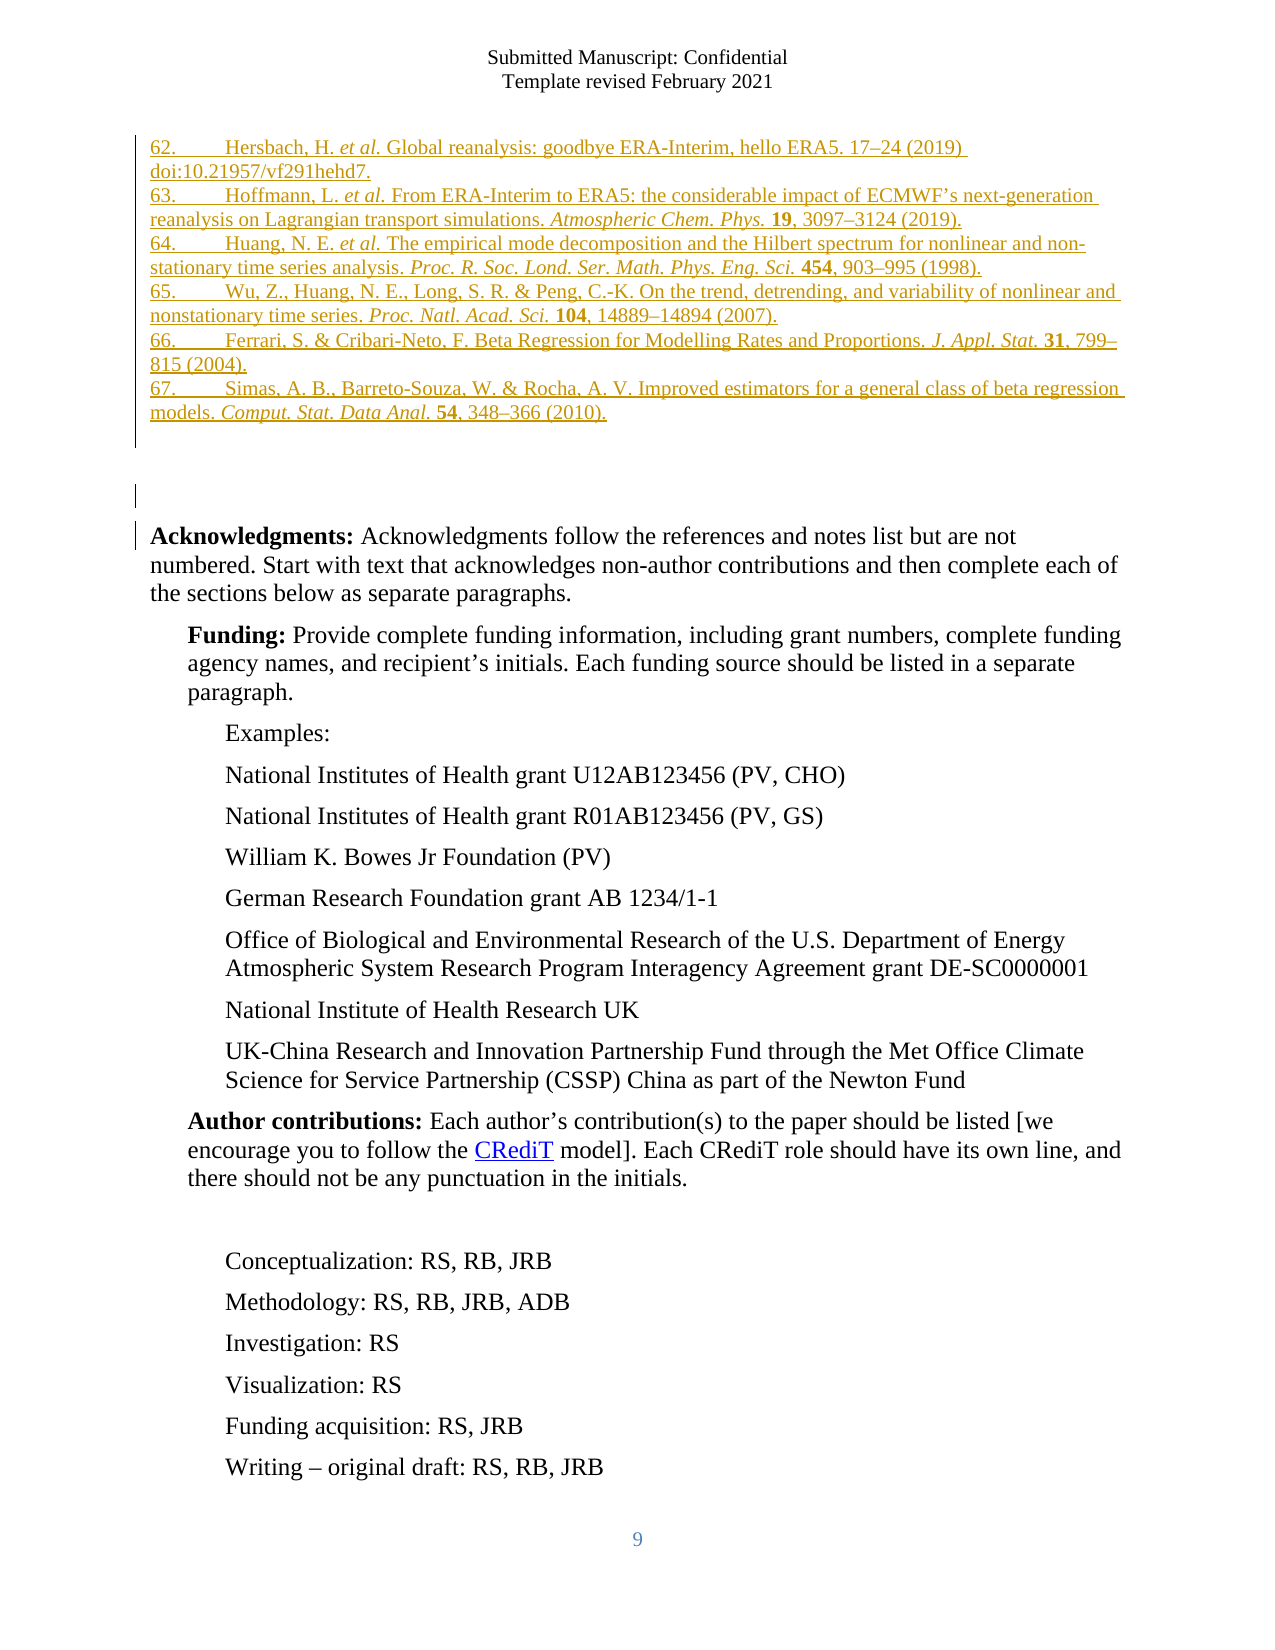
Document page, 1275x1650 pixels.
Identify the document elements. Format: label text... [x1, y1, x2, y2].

text Examples: [225, 718, 1125, 747]
text Investigation: RS [225, 1328, 1125, 1357]
text Funding acquisition: RS, JRB [225, 1411, 1125, 1440]
text Author contributions: Each author’s contribution(s) to the paper should be listed [we encourage you to follow the CRediT model]. Each CRediT role should have its own line, and there should not be any punctuation in the initials. [187, 1106, 1125, 1192]
text Visualization: RS [225, 1370, 1125, 1398]
text UK-China Research and Innovation Partnership Fund through the Met Office Climate Science for Service Partnership (CSSP) China as part of the Newton Fund [225, 1036, 1125, 1093]
text Office of Biological and Environmental Research of the U.S. Department of Energy Atmospheric System Research Program Interagency Agreement grant DE-SC0000001 [225, 925, 1125, 982]
text Methodology: RS, RB, JRB [225, 1287, 1125, 1316]
text German Research Foundation grant AB 1234/1-1 [225, 883, 1125, 912]
text National Institute of Health Research UK [225, 995, 1125, 1023]
text William K. Bowes Jr Foundation (PV) [225, 842, 1125, 871]
text Writing – original draft: RS, RB, JRB [225, 1452, 1125, 1481]
text National Institutes of Health grant U12AB123456 (PV, CHO) [225, 760, 1125, 788]
text National Institutes of Health grant R01AB123456 (PV, GS) [225, 801, 1125, 830]
text Acknowledgments: Acknowledgments follow the references and notes list but are not numbered. Start with text that acknowledges non-author contributions and then complete each of the sections below as separate paragraphs. [150, 521, 1125, 607]
text Conceptualization: RS, RB, JRB [225, 1246, 1125, 1275]
text Funding: Provide complete funding information, including grant numbers, complete funding agency names, and recipient’s initials. Each funding source should be listed in a separate paragraph. [187, 620, 1125, 706]
